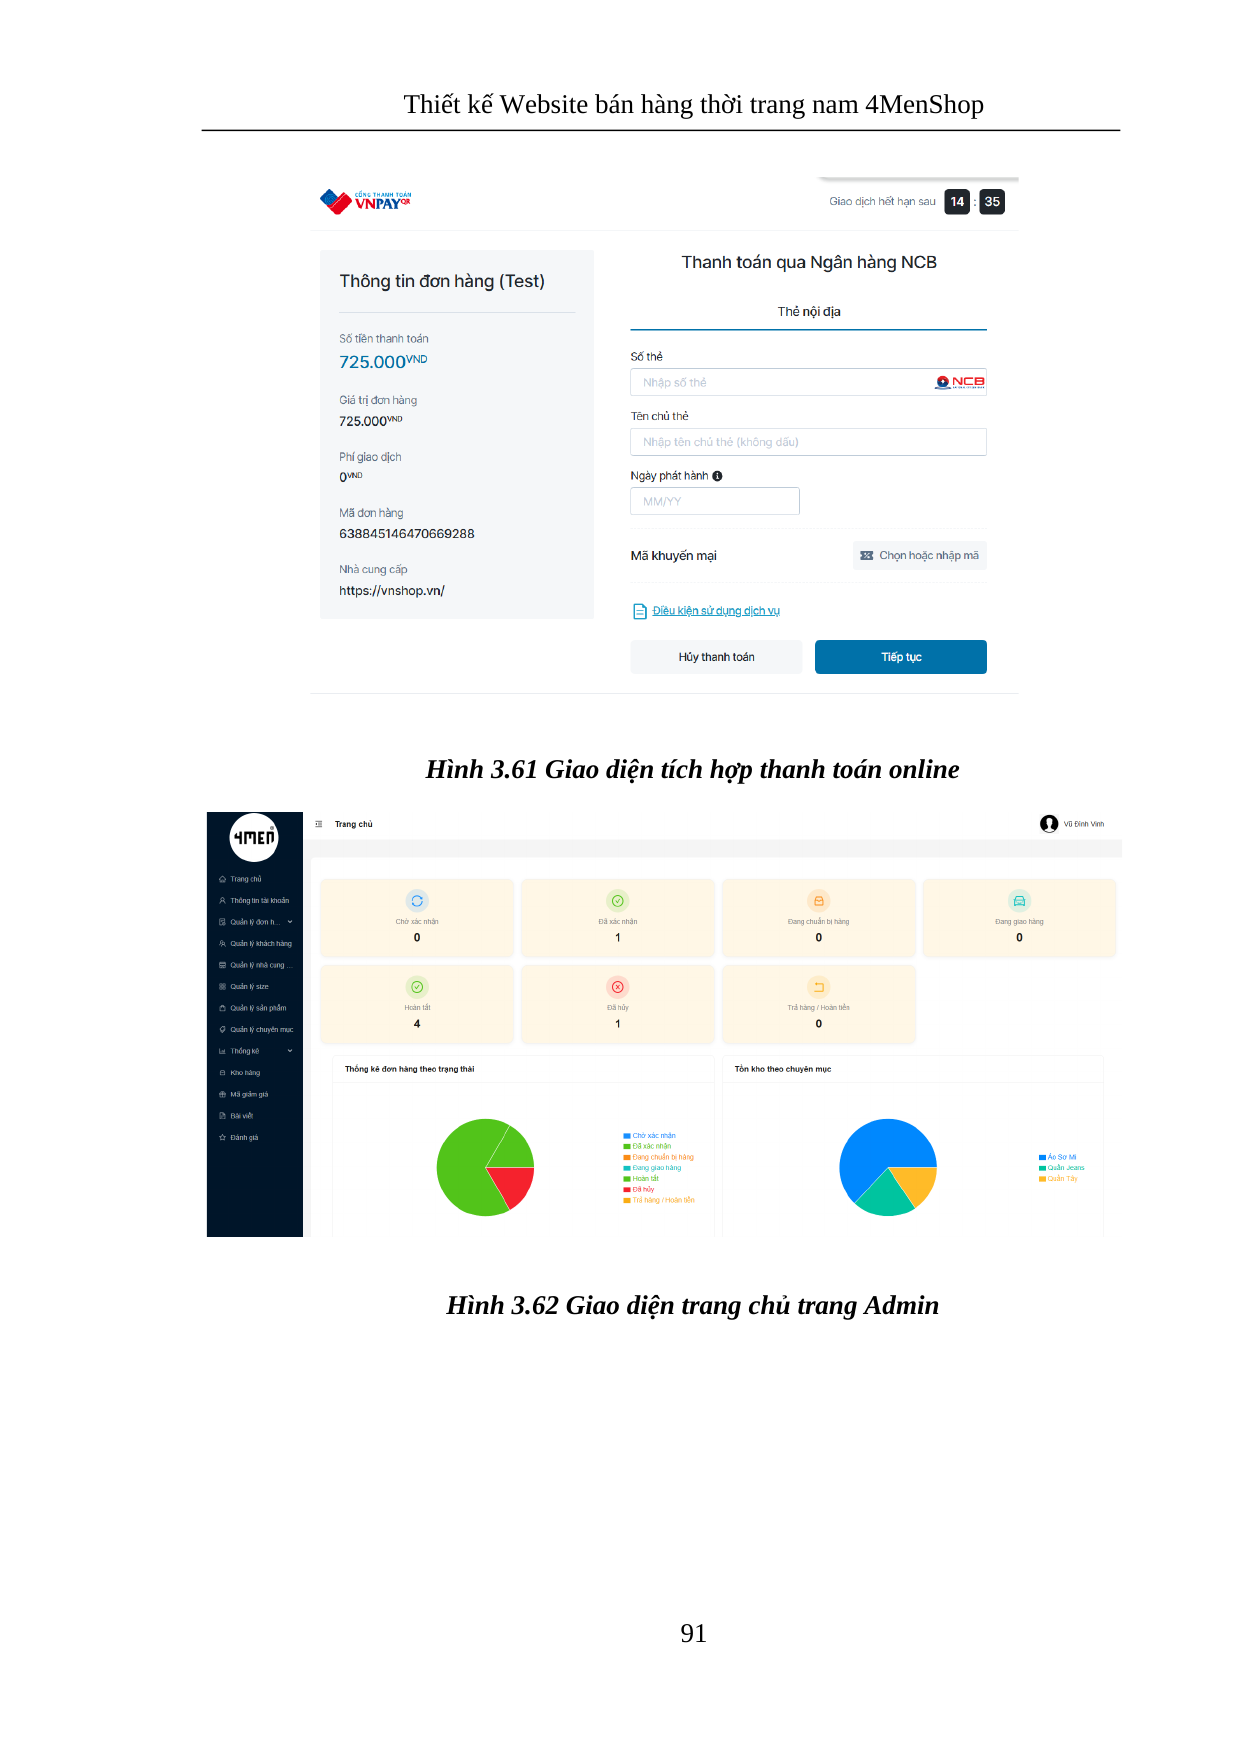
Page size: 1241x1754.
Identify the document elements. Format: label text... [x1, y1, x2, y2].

picture [206, 812, 1123, 1237]
picture [310, 177, 1019, 701]
text Hình 3.61 Giao diện tích hợp thanh toán online [207, 753, 1122, 784]
text Hình 3.62 Giao diện trang chủ trang Admin [207, 1289, 1122, 1321]
